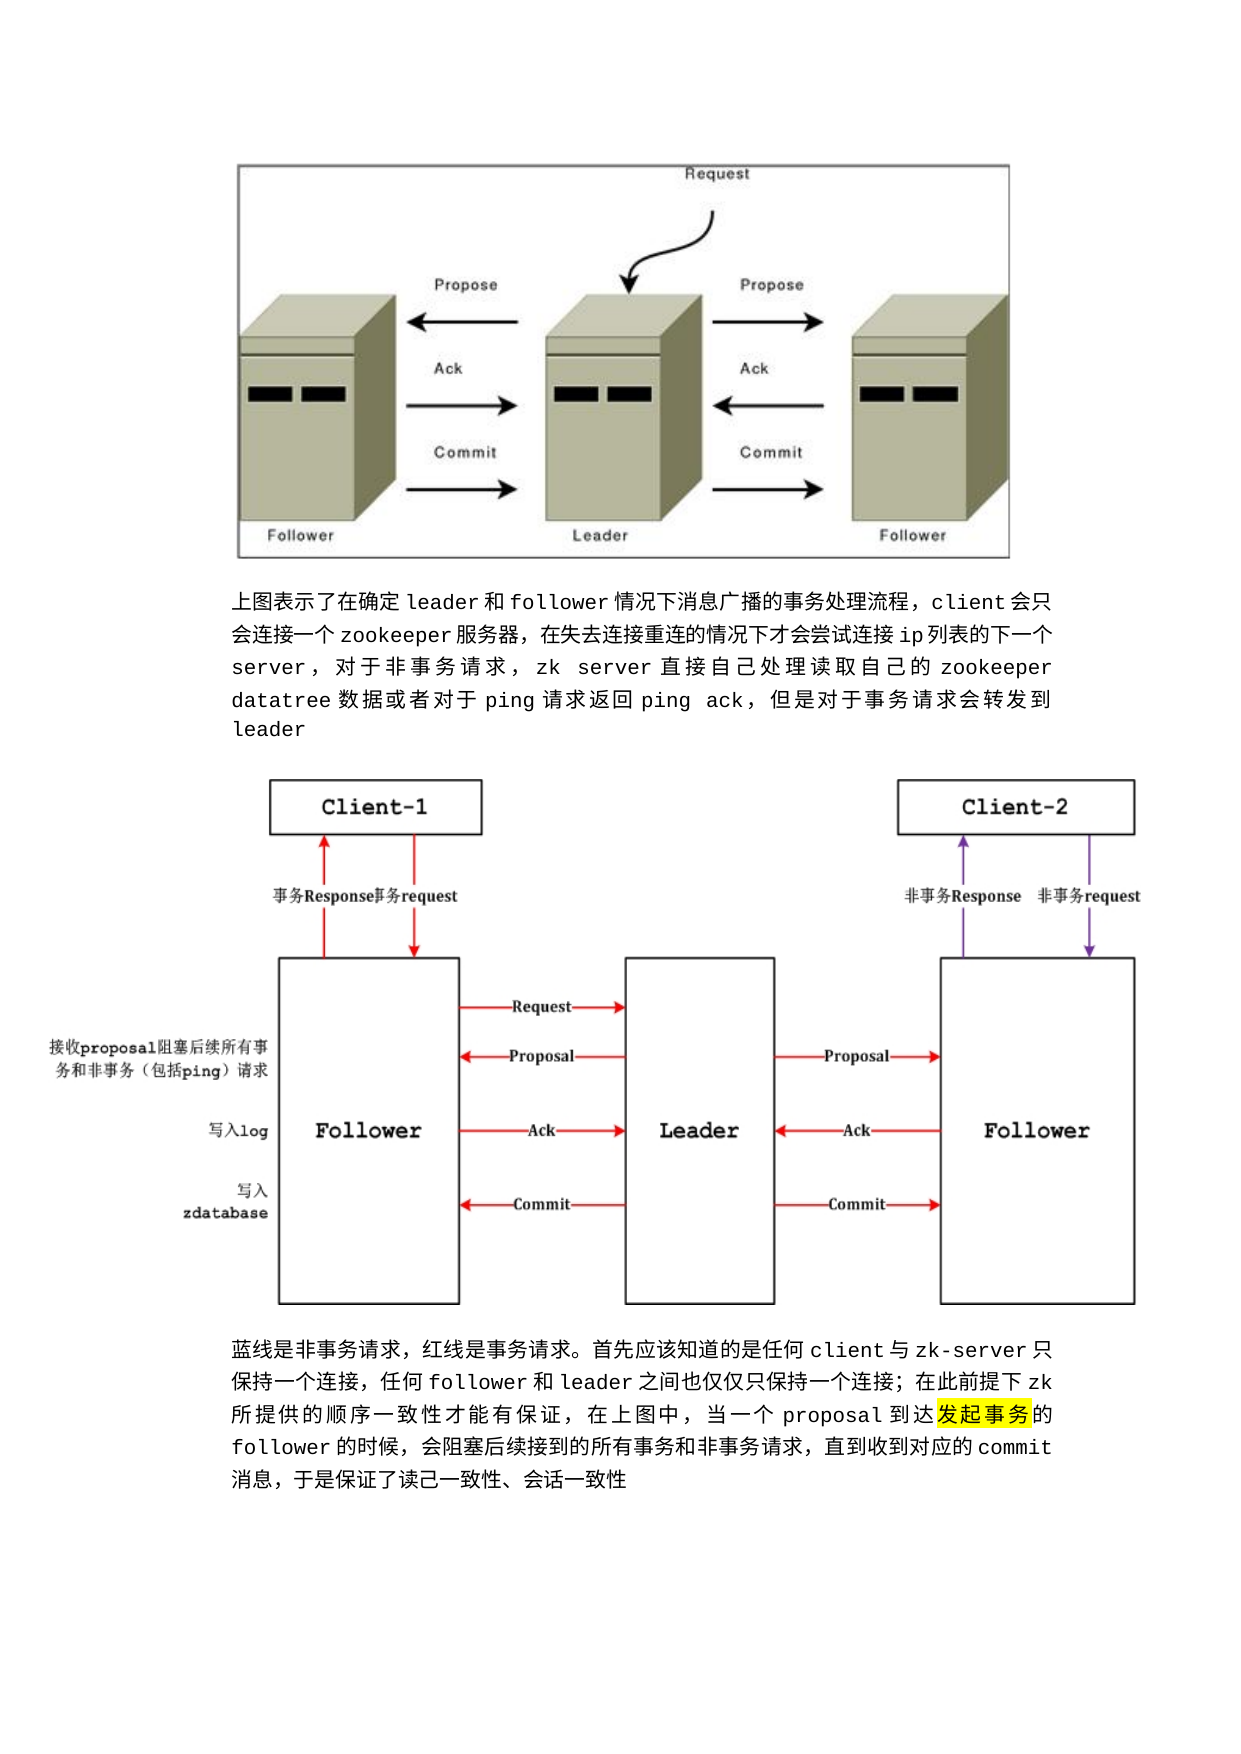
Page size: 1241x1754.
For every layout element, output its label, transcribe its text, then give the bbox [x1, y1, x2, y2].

list 蓝线是非事务请求，红线是事务请求。首先应该知道的是任何client与zk-server只保持一个连接，任何follower和leader之间也仅仅只保持一个连接；在此前提下zk所提供的顺序一致性才能有保证，在上图中，当一个proposal到达发起事务的follower的时候，会阻塞后续接到的所有事务和非事务请求，直到收到对应的commit消息，于是保证了读己一致性、会话一致性 [231, 1332, 1053, 1494]
picture [231, 162, 1018, 562]
list 上图表示了在确定leader和follower情况下消息广播的事务处理流程，client会只会连接一个zookeeper服务器，在失去连接重连的情况下才会尝试连接ip列表的下一个server，对于非事务请求，zk server直接自己处理读取自己的zookeeper datatree数据或者对于ping请求返回ping ack，但是对于事务请求会转发到leader [231, 584, 1053, 747]
picture [39, 779, 1142, 1305]
